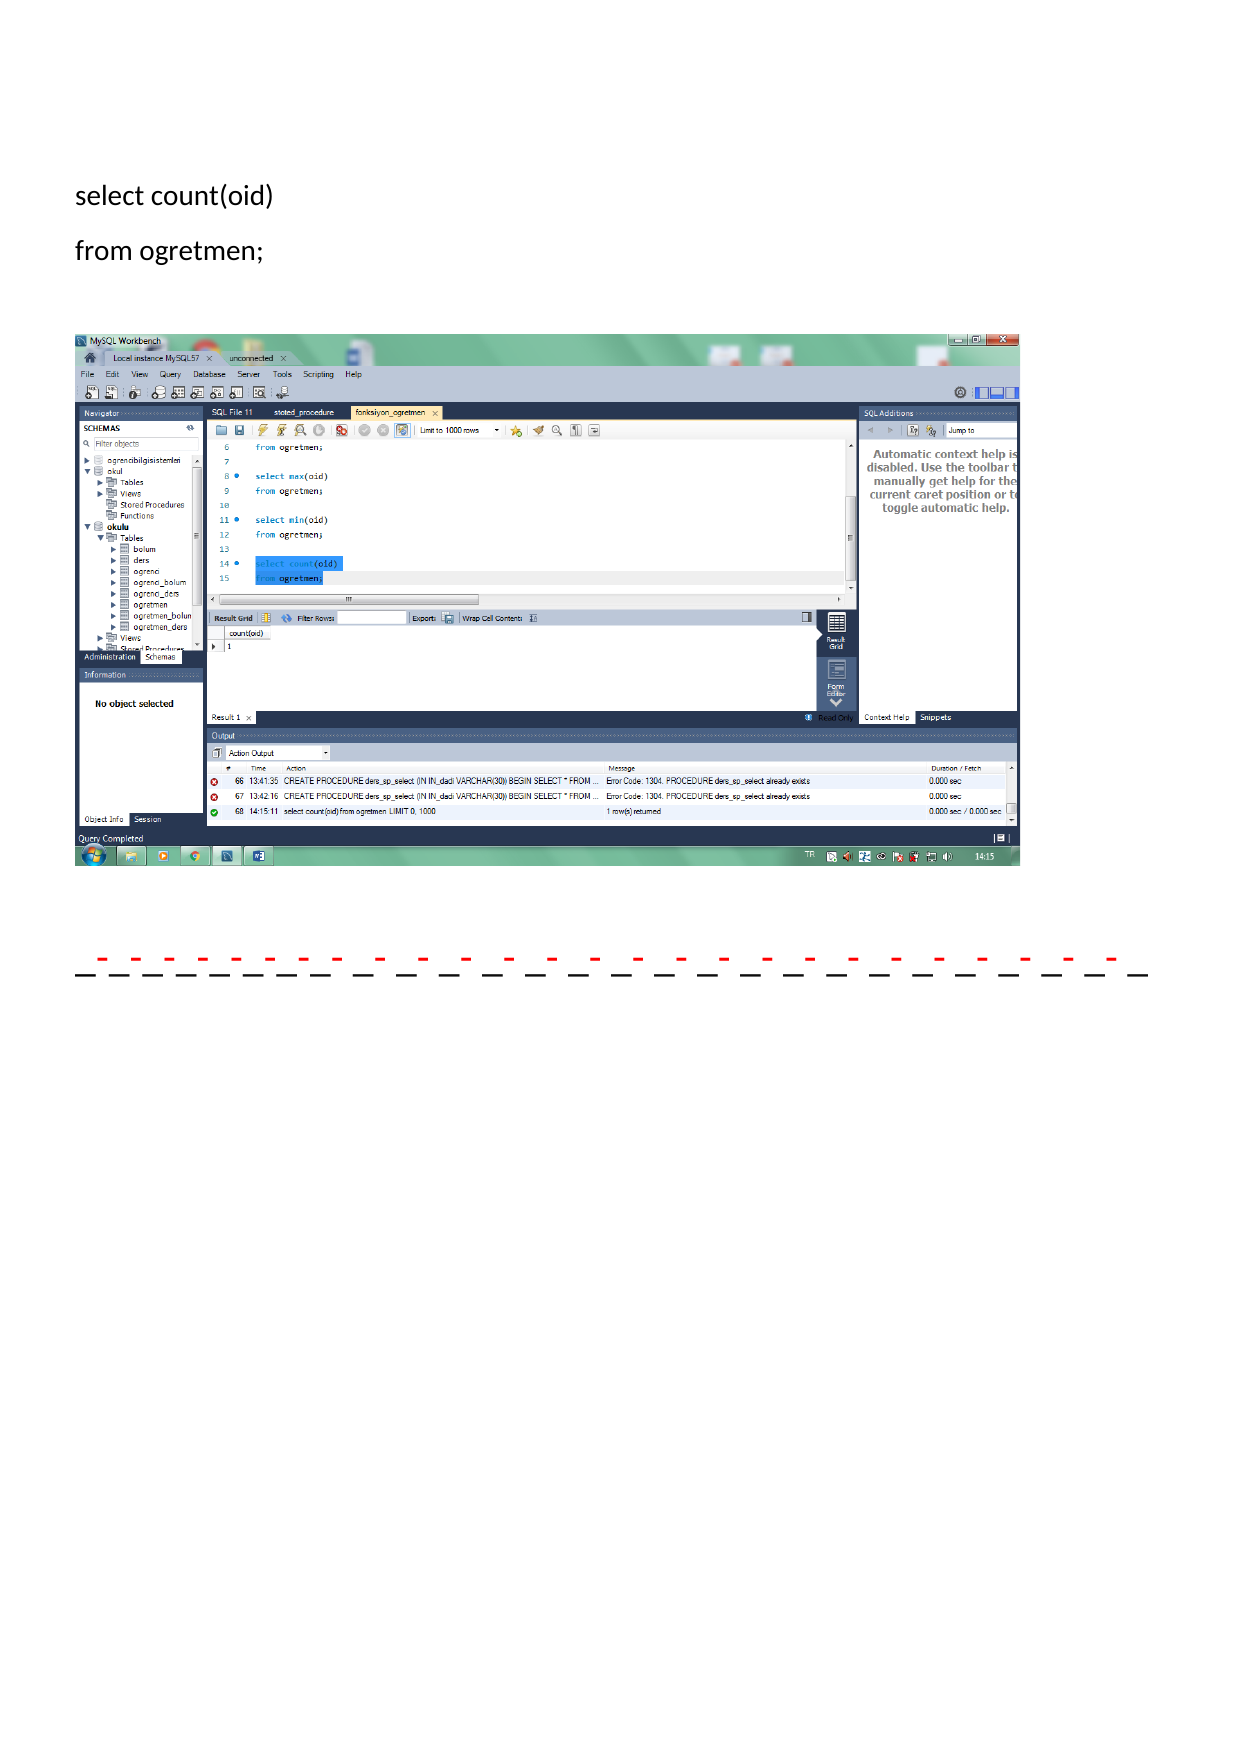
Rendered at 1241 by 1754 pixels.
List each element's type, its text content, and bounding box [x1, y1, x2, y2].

picture [75, 334, 1021, 866]
text from ogretmen; [75, 232, 1165, 268]
text _-_-_-_-_-_-_-_- _- _- _- _- _- _- _- _- _- _- _- _- _- _- _- _- _- _- _ [75, 931, 1165, 982]
text select count(oid) [75, 177, 1165, 213]
